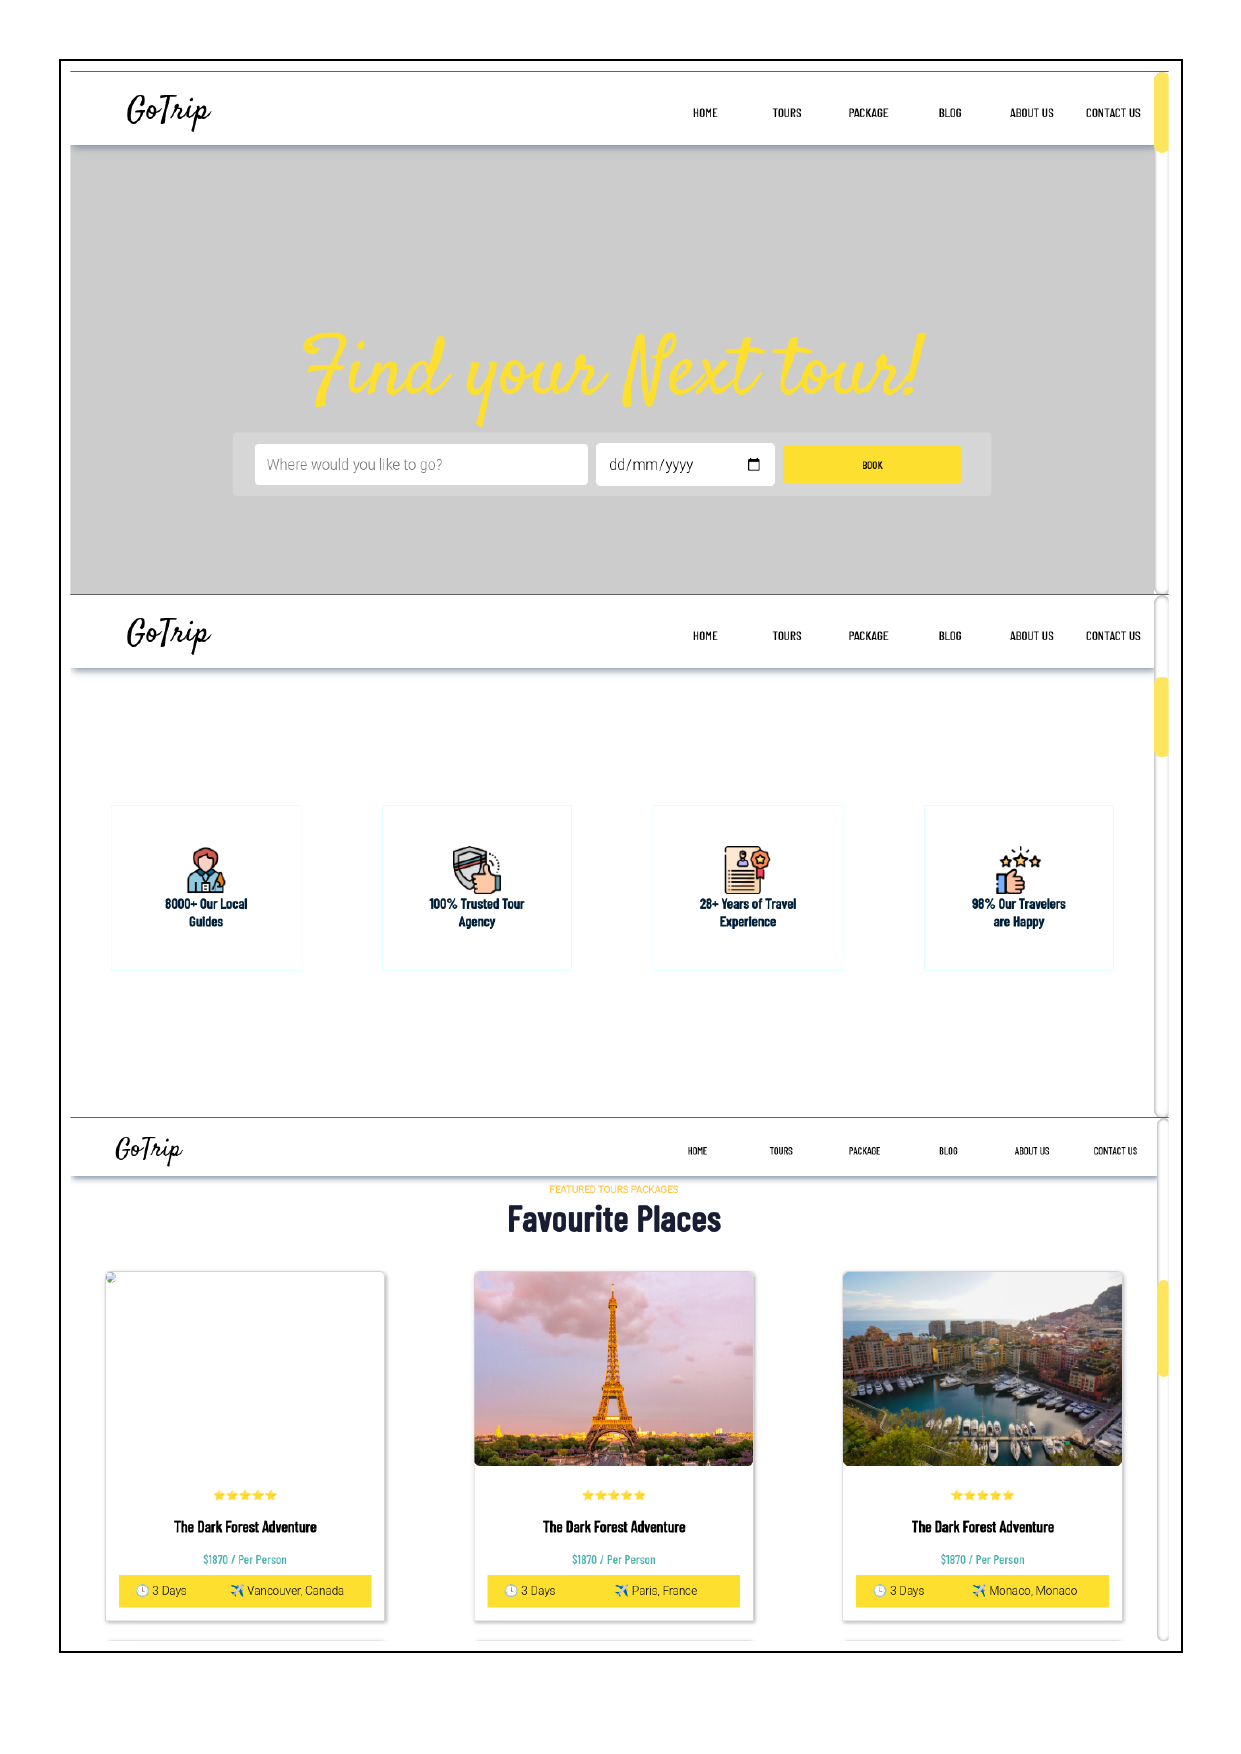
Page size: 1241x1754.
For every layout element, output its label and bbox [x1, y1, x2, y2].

picture [70, 71, 1169, 1641]
table_header [61, 61, 1181, 1651]
